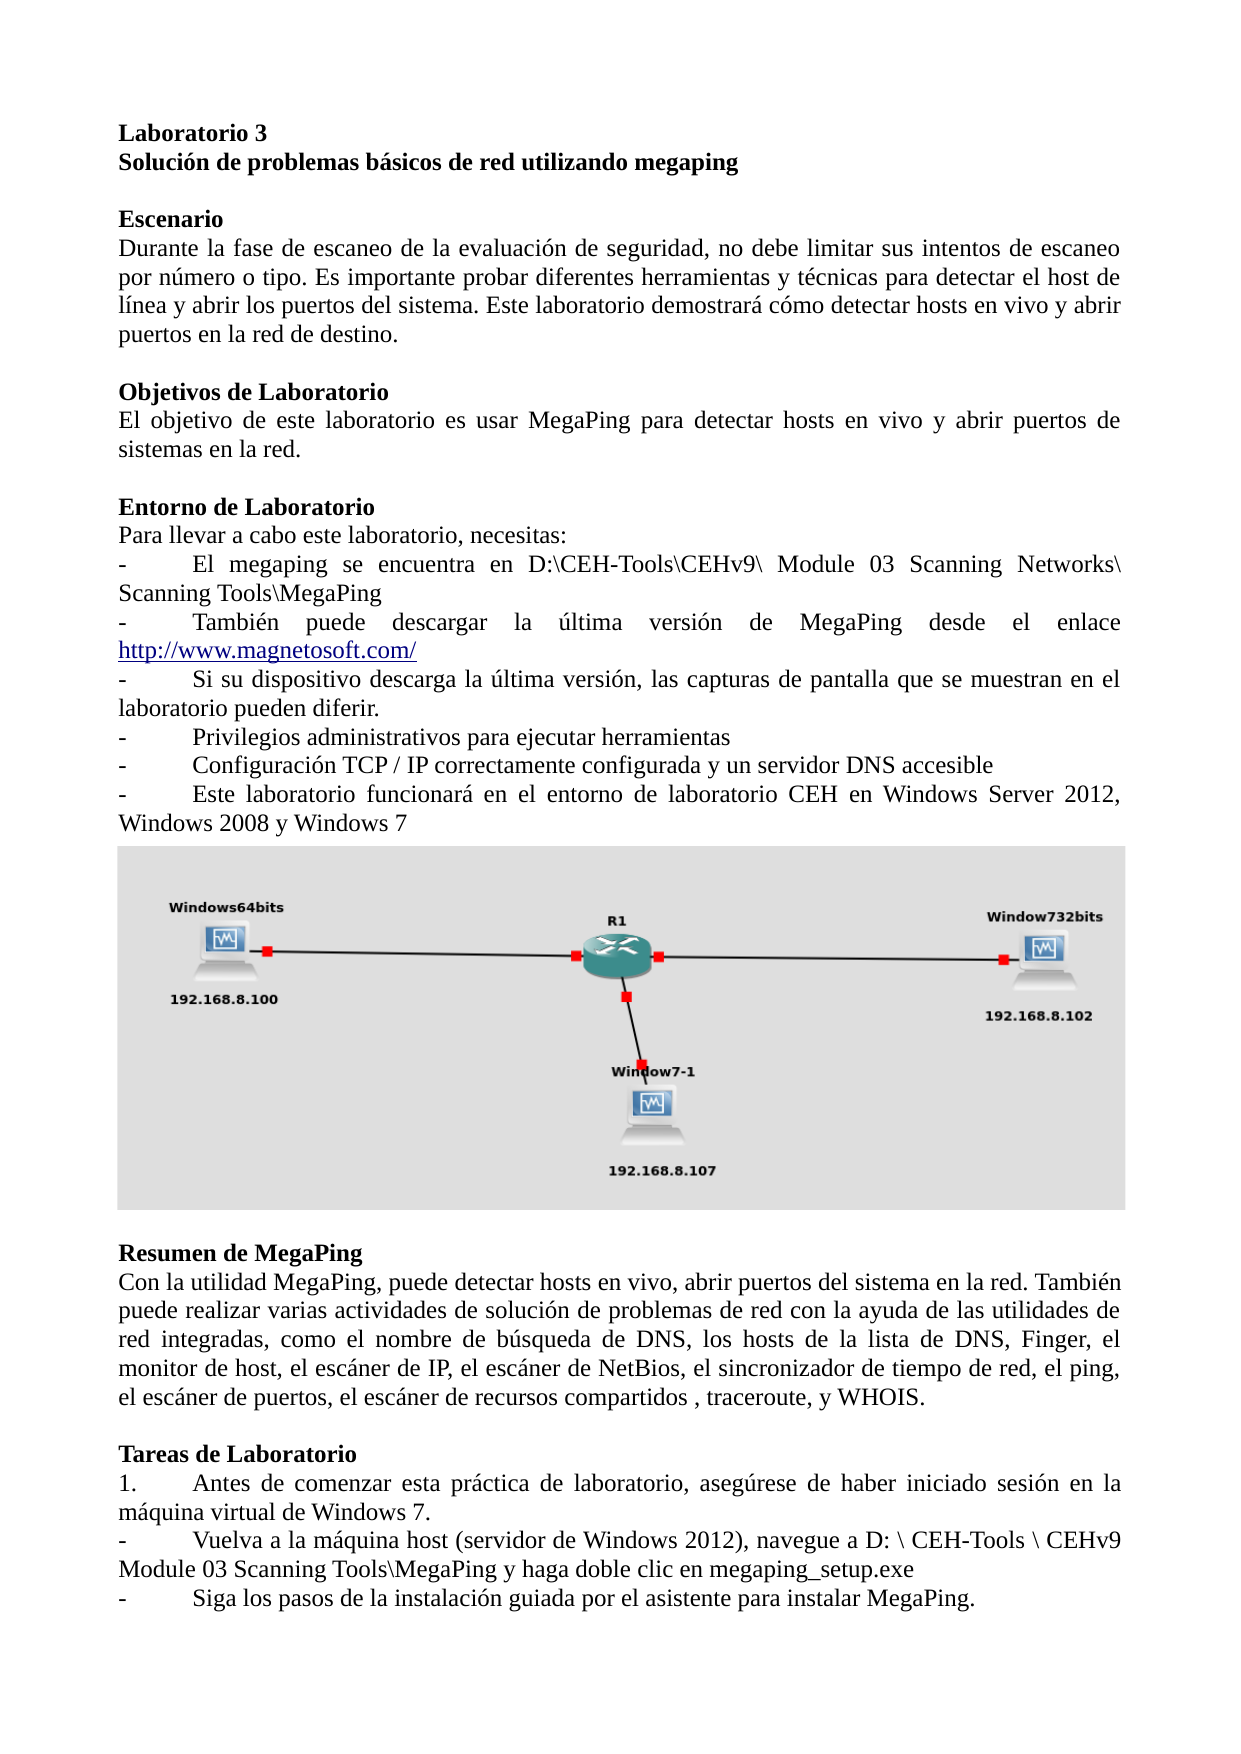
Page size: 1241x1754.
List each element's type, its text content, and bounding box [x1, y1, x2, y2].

text - Siga los pasos de la instalación guiada por el asistente para instalar MegaPing. [118, 1583, 1122, 1612]
text Escenario [118, 204, 1122, 233]
text El objetivo de este laboratorio es usar MegaPing para detectar hosts en vivo y abrir puertos de sistemas en la red. [118, 406, 1122, 463]
text - Privilegios administrativos para ejecutar herramientas [118, 722, 1122, 751]
text Objetivos de Laboratorio [118, 377, 1122, 406]
text Con la utilidad MegaPing, puede detectar hosts en vivo, abrir puertos del sistema en la red. También puede realizar varias actividades de solución de problemas de red con la ayuda de las utilidades de red integradas, como el nombre de búsqueda de DNS, los hosts de la lista de DNS, Finger, el monitor de host, el escáner de IP, el escáner de NetBios, el sincronizador de tiempo de red, el ping, el escáner de puertos, el escáner de recursos compartidos , traceroute, y WHOIS. [118, 1267, 1122, 1410]
text - El megaping se encuentra en D:\CEH-Tools\CEHv9\ Module 03 Scanning Networks\Scanning Tools\MegaPing [118, 549, 1122, 607]
text Laboratorio 3 [118, 118, 1122, 147]
text - Si su dispositivo descarga la última versión, las capturas de pantalla que se muestran en el laboratorio pueden diferir. [118, 664, 1122, 722]
text Durante la fase de escaneo de la evaluación de seguridad, no debe limitar sus intentos de escaneo por número o tipo. Es importante probar diferentes herramientas y técnicas para detectar el host de línea y abrir los puertos del sistema. Este laboratorio demostrará cómo detectar hosts en vivo y abrir puertos en la red de destino. [118, 233, 1122, 348]
text - También puede descargar la última versión de MegaPing desde el enlace http://www.magnetosoft.com/ [118, 607, 1122, 664]
text Entorno de Laboratorio [118, 492, 1122, 521]
text Resumen de MegaPing [118, 1238, 1122, 1267]
text Solución de problemas básicos de red utilizando megaping [118, 147, 1122, 176]
text 1. Antes de comenzar esta práctica de laboratorio, asegúrese de haber iniciado sesión en la máquina virtual de Windows 7. [118, 1468, 1122, 1525]
picture [117, 846, 1126, 1210]
text Tareas de Laboratorio [118, 1439, 1122, 1468]
text Para llevar a cabo este laboratorio, necesitas: [118, 521, 1122, 549]
text - Vuelva a la máquina host (servidor de Windows 2012), navegue a D: \ CEH-Tools \ CEHv9 Module 03 Scanning Tools\MegaPing y haga doble clic en megaping_setup.exe [118, 1525, 1122, 1583]
text - Este laboratorio funcionará en el entorno de laboratorio CEH en Windows Server 2012, Windows 2008 y Windows 7 [118, 779, 1122, 837]
text - Configuración TCP / IP correctamente configurada y un servidor DNS accesible [118, 751, 1122, 779]
